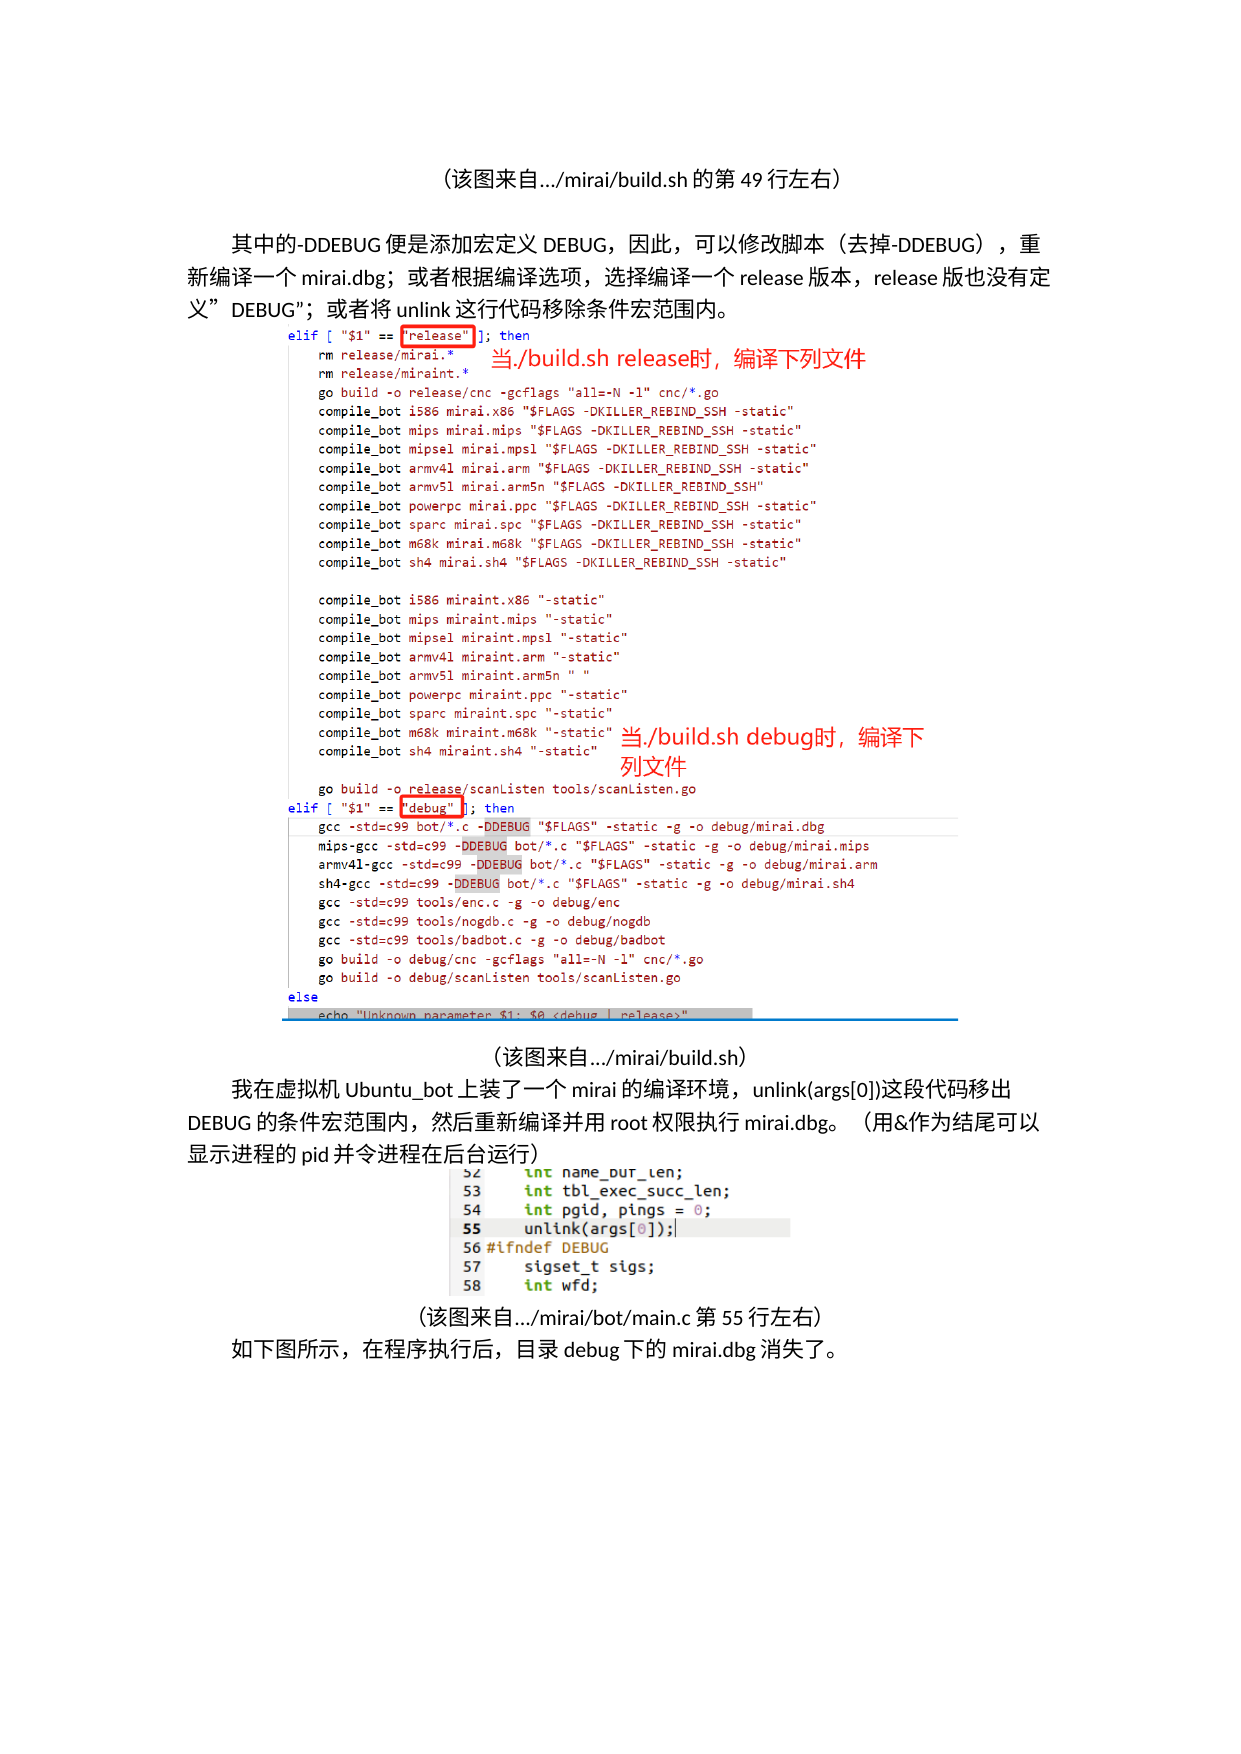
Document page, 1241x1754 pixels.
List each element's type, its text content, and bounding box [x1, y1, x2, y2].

picture [449, 1169, 791, 1296]
text （该图来自.../mirai/build.sh） [187, 1039, 1053, 1072]
text 其中的-DDEBUG便是添加宏定义DEBUG，因此，可以修改脚本（去掉-DDEBUG），重新编译一个mirai.dbg；或者根据编译选项，选择编译一个release版本，release版也没有定义”DEBUG”；或者将unlink这行代码移除条件宏范围内。 [187, 227, 1053, 324]
text （该图来自.../mirai/build.sh的第49行左右） [187, 162, 1053, 194]
picture [282, 324, 959, 1021]
text 如下图所示，在程序执行后，目录debug下的mirai.dbg消失了。 [187, 1332, 1053, 1364]
text （该图来自.../mirai/bot/main.c第55行左右） [187, 1299, 1053, 1332]
text 我在虚拟机Ubuntu_bot上装了一个mirai的编译环境，unlink(args[0])这段代码移出DEBUG的条件宏范围内，然后重新编译并用root权限执行mirai.dbg。（用&作为结尾可以显示进程的pid并令进程在后台运行） [187, 1072, 1053, 1169]
